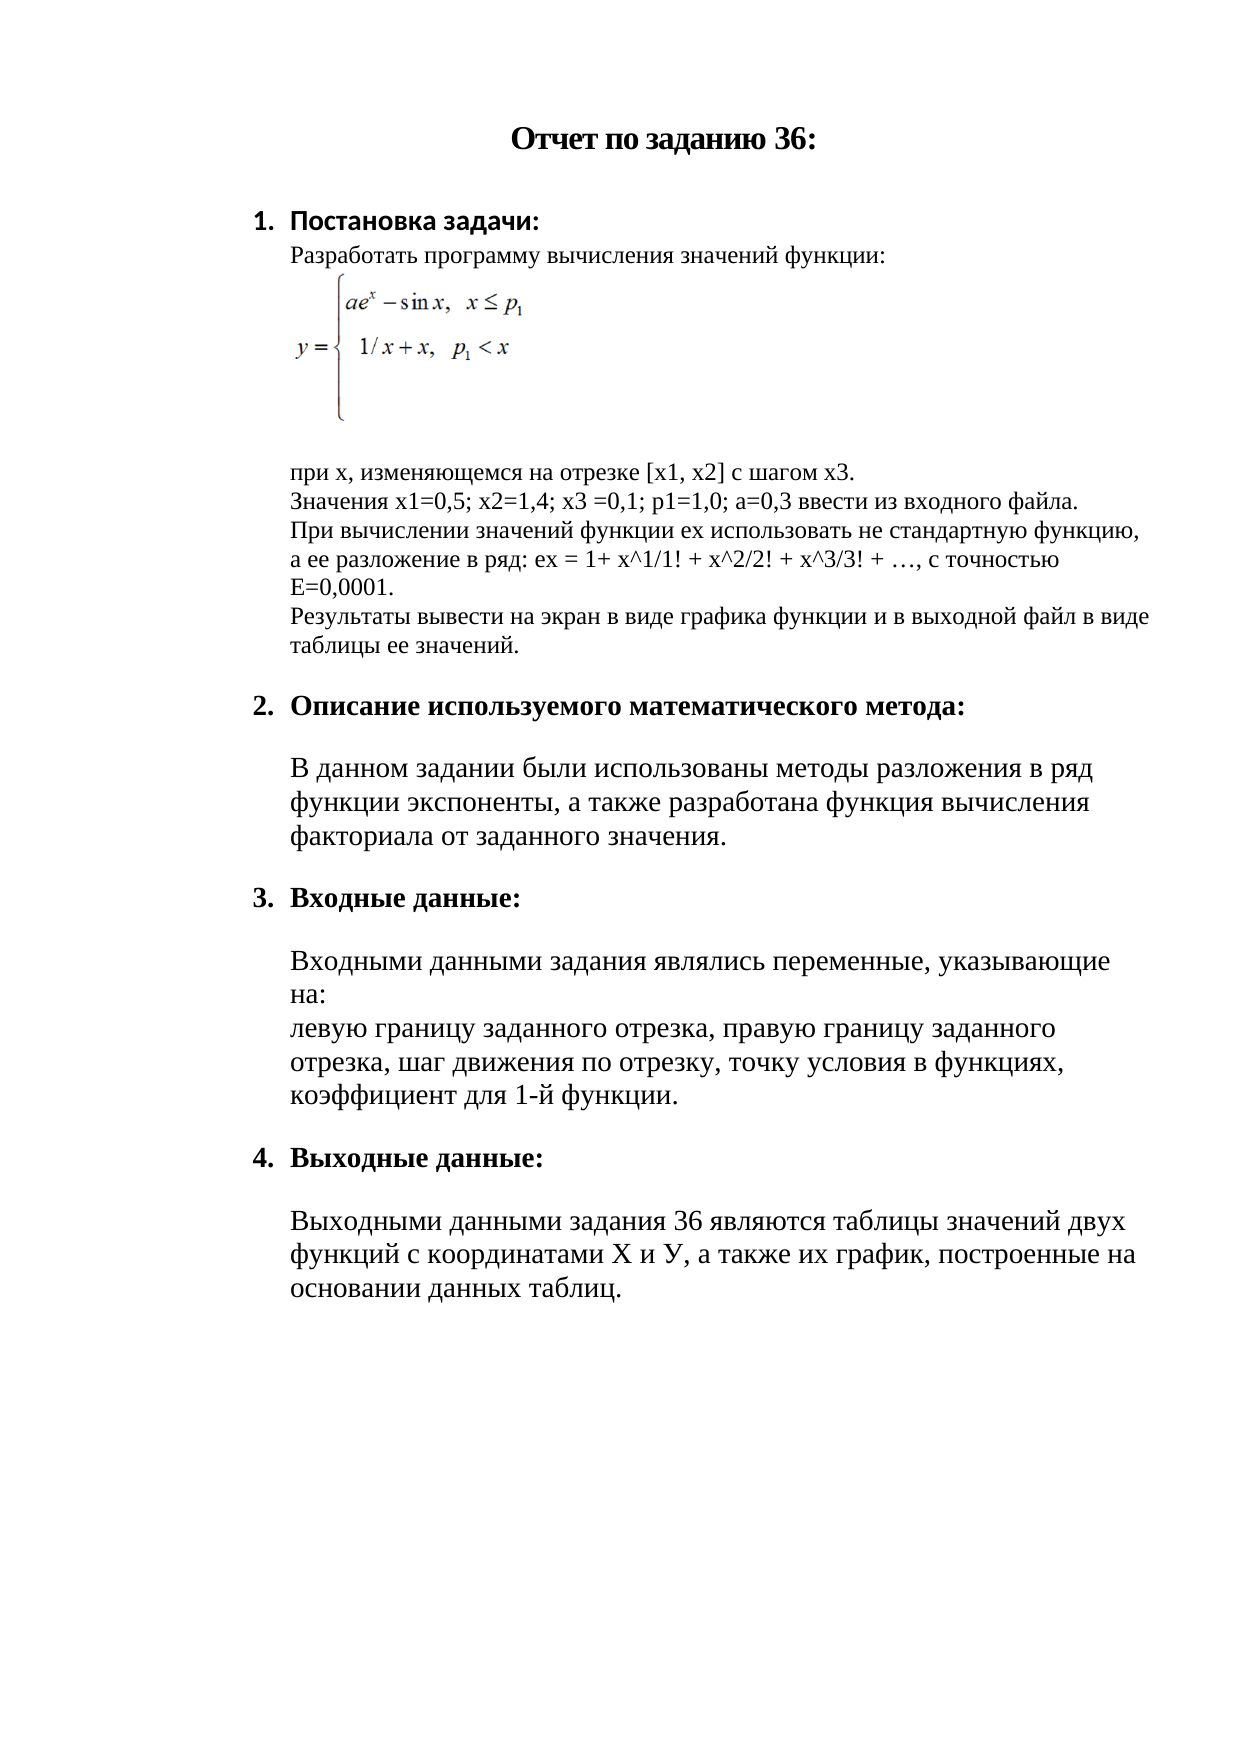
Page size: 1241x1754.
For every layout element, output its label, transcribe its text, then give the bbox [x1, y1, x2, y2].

list Описание используемого математического метода: [252, 688, 1152, 721]
list Выходные данные: [252, 1140, 1152, 1173]
text Выходными данными задания 36 являются таблицы значений двух функций с координатами Х и У, а также их график, построенные на основании данных таблиц. [290, 1203, 1152, 1303]
list Входные данные: [252, 880, 1152, 914]
title Отчет по заданию 36: [177, 118, 1152, 156]
text при х, изменяющемся на отрезке [x1, x2] с шагом x3. Значения x1=0,5; x2=1,4; x3 =0,1; p1=1,0; a=0,3 ввести из входного файла. При вычислении значений функции ex использовать не стандартную функцию, а ее разложение в ряд: ex = 1+ x^1/1! + x^2/2! + x^3/3! + …, с точностью E=0,0001. Результаты вывести на экран в виде графика функции и в выходной файл в виде таблицы ее значений. [290, 457, 1152, 659]
text Входными данными задания являлись переменные, указывающие на: левую границу заданного отрезка, правую границу заданного отрезка, шаг движения по отрезку, точку условия в функциях, коэффициент для 1-й функции. [290, 943, 1152, 1111]
text В данном задании были использованы методы разложения в ряд функции экспоненты, а также разработана функция вычисления факториала от заданного значения. [290, 751, 1152, 851]
list Постановка задачи: [252, 202, 1152, 238]
list Разработать программу вычисления значений функции: [290, 240, 1152, 269]
picture [289, 270, 537, 427]
